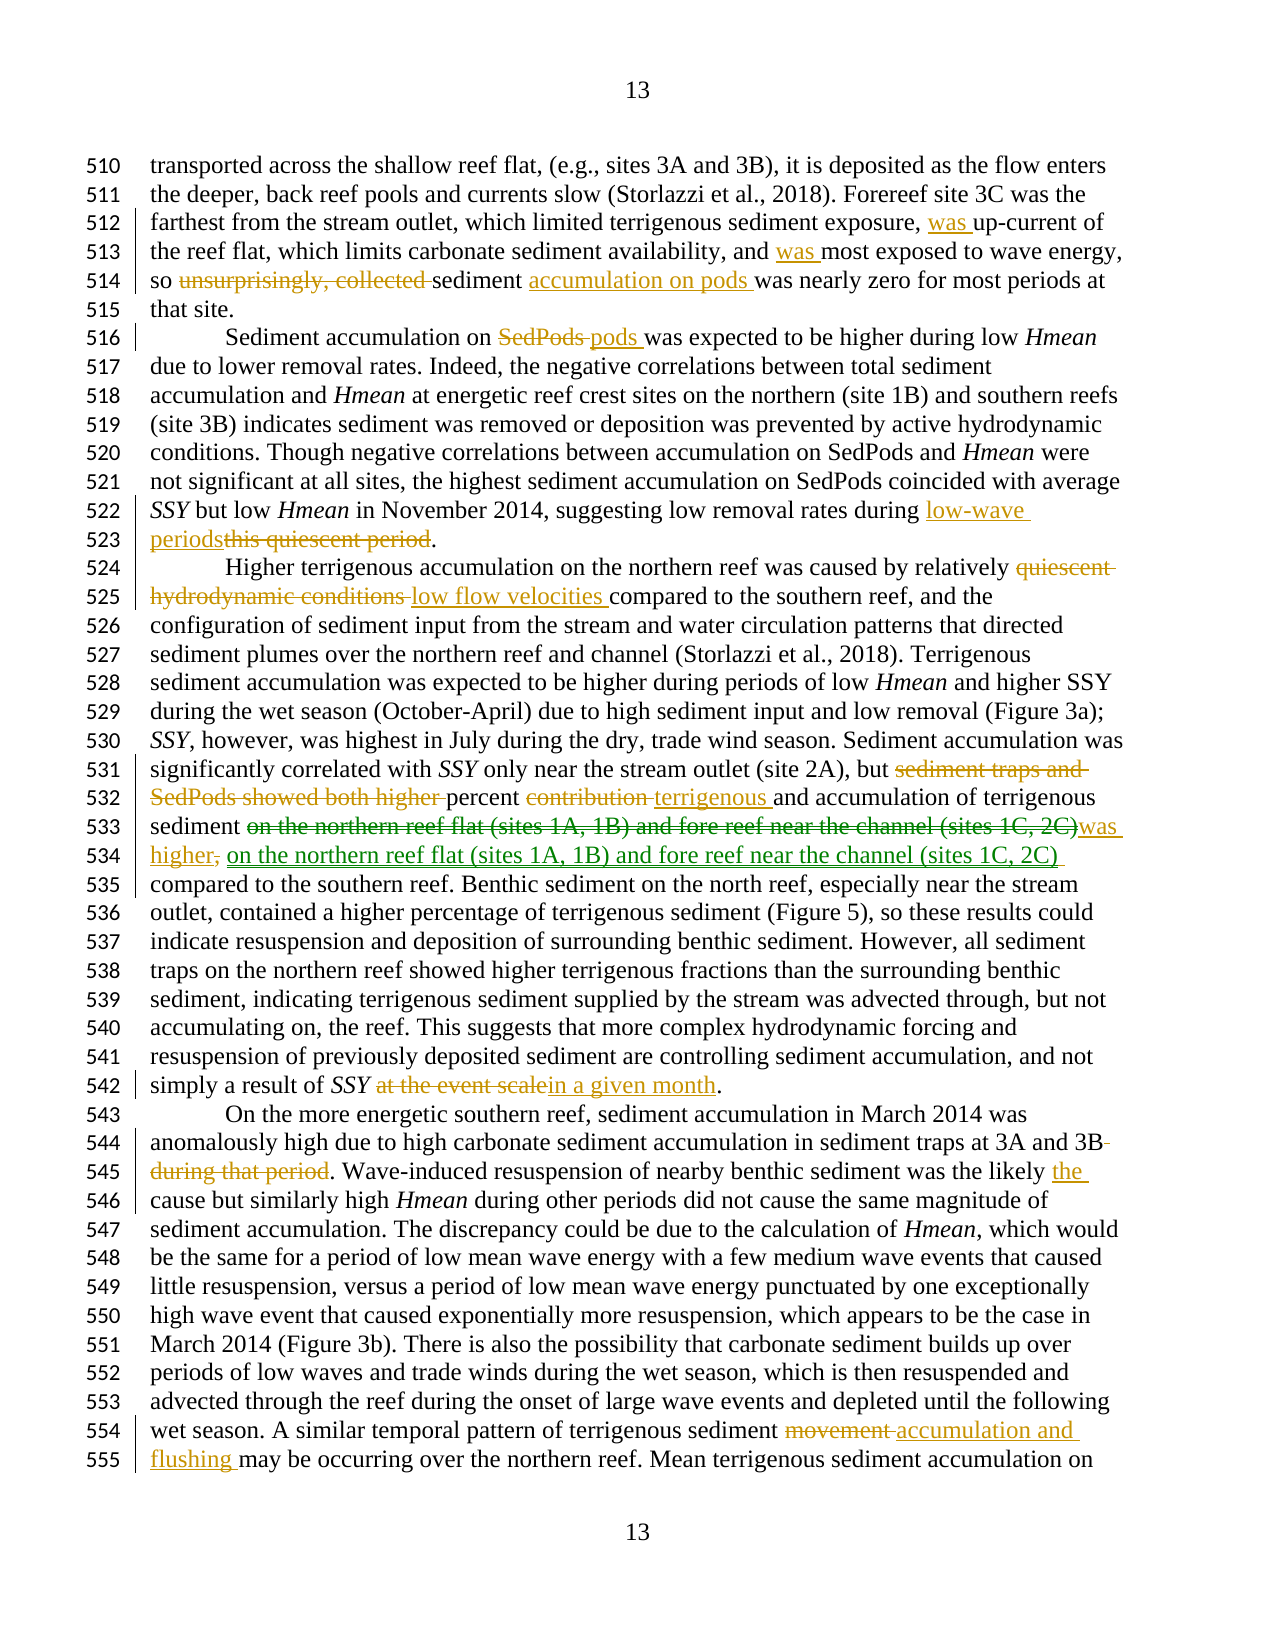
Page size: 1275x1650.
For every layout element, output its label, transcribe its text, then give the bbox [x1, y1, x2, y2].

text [150, 150, 1125, 322]
text Sediment accumulation on was expected to be higher during low Hmean due to lower removal rates. Indeed, the negative correlations between total sediment accumulation and Hmean at energetic reef crest sites on the northern (site 1B) and southern reefs (site 3B) indicates sediment was removed or deposition was prevented by active hydrodynamic conditions. Though negative correlations between accumulation on SedPods and Hmean were not significant at all sites, the highest sediment accumulation on SedPods coincided with average SSY but low Hmean in November 2014, suggesting low removal rates during . [150, 322, 1125, 552]
text Higher terrigenous accumulation on the northern reef was caused by relatively compared to the southern reef, and the configuration of sediment input from the stream and water circulation patterns that directed sediment plumes over the northern reef and channel (Storlazzi et al., 2018). Terrigenous sediment accumulation was expected to be higher during periods of low Hmean and higher SSY during the wet season (October-April) due to high sediment input and low removal (Figure 3a); SSY, however, was highest in July during the dry, trade wind season. Sediment accumulation was significantly correlated with SSY only near the stream outlet (site 2A), but percent and accumulation of terrigenous sediment compared to the southern reef. Benthic sediment on the north reef, especially near the stream outlet, contained a higher percentage of terrigenous sediment (Figure 5), so these results could indicate resuspension and deposition of surrounding benthic sediment. However, all sediment traps on the northern reef showed higher terrigenous fractions than the surrounding benthic sediment, indicating terrigenous sediment supplied by the stream was advected through, but not accumulating on, the reef. This suggests that more complex hydrodynamic forcing and resuspension of previously deposited sediment are controlling sediment accumulation, and not simply a result of SSY . [150, 552, 1125, 1099]
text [150, 1099, 1125, 1472]
